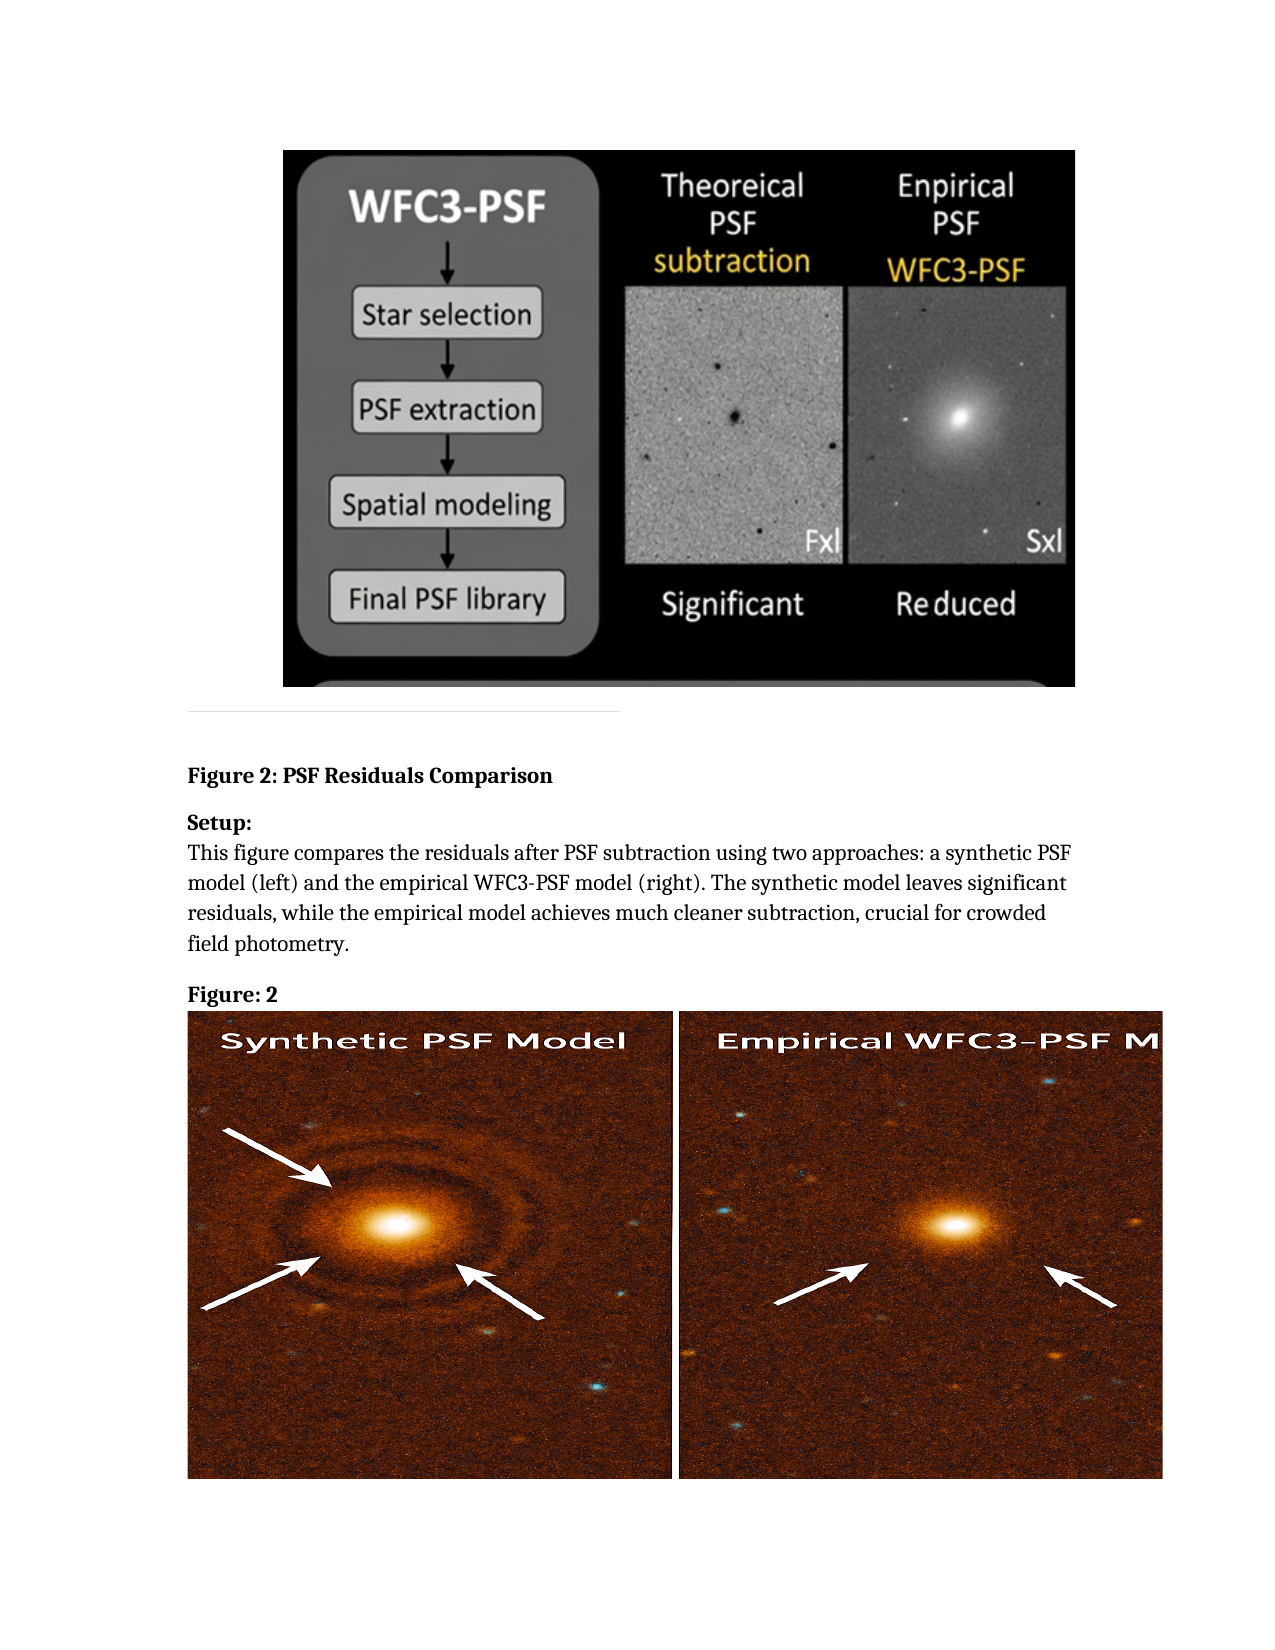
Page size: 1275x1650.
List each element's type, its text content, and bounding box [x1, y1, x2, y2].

picture [283, 150, 1076, 687]
text Figure: 2 [187, 981, 1087, 1011]
text Figure 2: PSF Residuals Comparison [187, 763, 1087, 789]
text Setup: This figure compares the residuals after PSF subtraction using two approaches: a synthetic PSF model (left) and the empirical WFC3-PSF model (right). The synthetic model leaves significant residuals, while the empirical model achieves much cleaner subtraction, crucial for crowded field photometry. [187, 809, 1087, 957]
picture [187, 1011, 1163, 1479]
